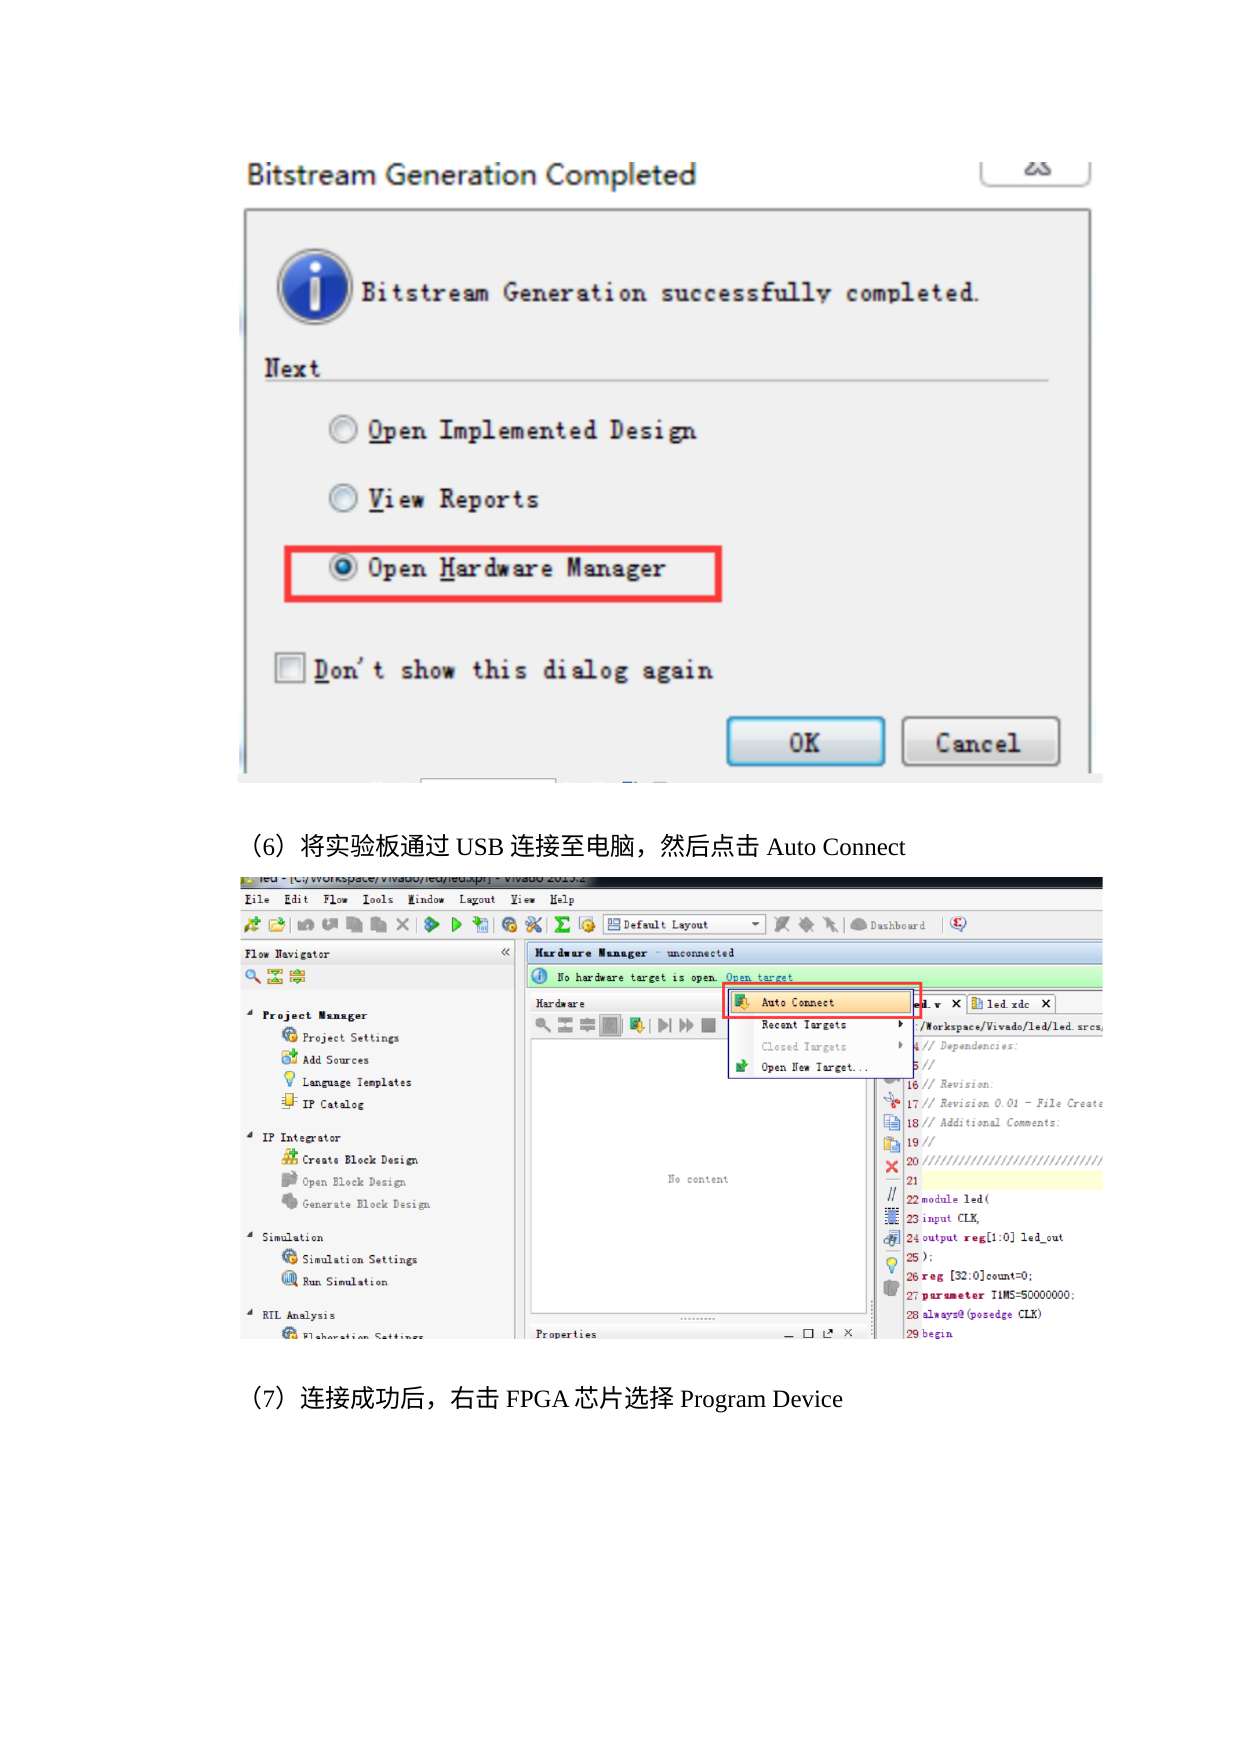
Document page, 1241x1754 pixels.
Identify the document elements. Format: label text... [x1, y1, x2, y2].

text （6）将实验板通过 USB 连接至电脑，然后点击 Auto Connect [187, 812, 1053, 877]
text （7）连接成功后，右击 FPGA 芯片选择 Program Device [187, 1364, 1053, 1429]
picture [237, 162, 1103, 783]
picture [237, 877, 1103, 1345]
